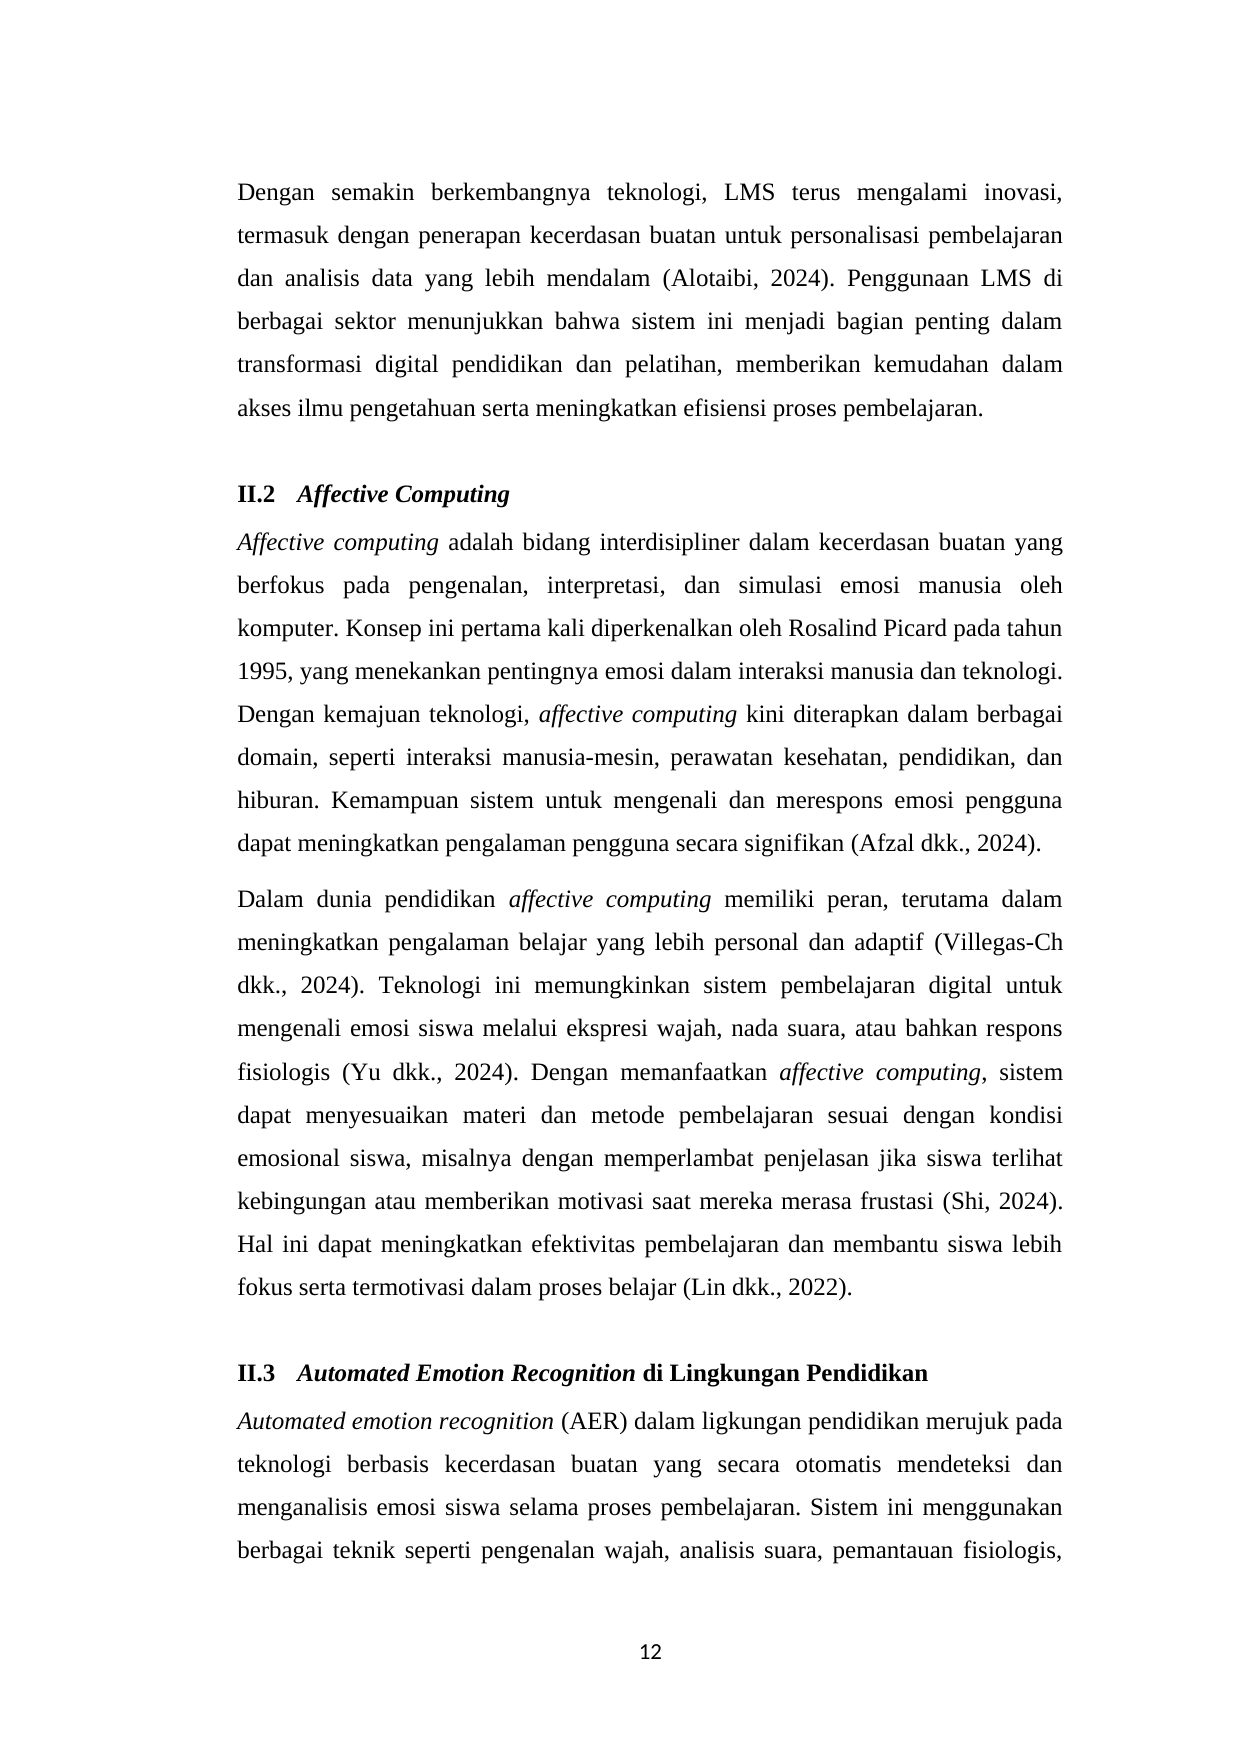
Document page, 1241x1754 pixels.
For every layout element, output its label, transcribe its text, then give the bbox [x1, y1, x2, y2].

list Affective Computing [237, 479, 1063, 508]
list Automated Emotion Recognition di Lingkungan Pendidikan [237, 1358, 1063, 1387]
text Dalam dunia pendidikan affective computing memiliki peran, terutama dalam meningkatkan pengalaman belajar yang lebih personal dan adaptif (Villegas-Ch dkk., 2024). Teknologi ini memungkinkan sistem pembelajaran digital untuk mengenali emosi siswa melalui ekspresi wajah, nada suara, atau bahkan respons fisiologis (Yu dkk., 2024). Dengan memanfaatkan affective computing, sistem dapat menyesuaikan materi dan metode pembelajaran sesuai dengan kondisi emosional siswa, misalnya dengan memperlambat penjelasan jika siswa terlihat kebingungan atau memberikan motivasi saat mereka merasa frustasi (Shi, 2024). Hal ini dapat meningkatkan efektivitas pembelajaran dan membantu siswa lebih fokus serta termotivasi dalam proses belajar (Lin dkk., 2022). [237, 884, 1063, 1301]
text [237, 1406, 1063, 1564]
text Affective computing adalah bidang interdisipliner dalam kecerdasan buatan yang berfokus pada pengenalan, interpretasi, dan simulasi emosi manusia oleh komputer. Konsep ini pertama kali diperkenalkan oleh Rosalind Picard pada tahun 1995, yang menekankan pentingnya emosi dalam interaksi manusia dan teknologi. Dengan kemajuan teknologi, affective computing kini diterapkan dalam berbagai domain, seperti interaksi manusia-mesin, perawatan kesehatan, pendidikan, dan hiburan. Kemampuan sistem untuk mengenali dan merespons emosi pengguna dapat meningkatkan pengalaman pengguna secara signifikan (Afzal dkk., 2024). [237, 527, 1063, 857]
text Dengan semakin berkembangnya teknologi, LMS terus mengalami inovasi, termasuk dengan penerapan kecerdasan buatan untuk personalisasi pembelajaran dan analisis data yang lebih mendalam (Alotaibi, 2024). Penggunaan LMS di berbagai sektor menunjukkan bahwa sistem ini menjadi bagian penting dalam transformasi digital pendidikan dan pelatihan, memberikan kemudahan dalam akses ilmu pengetahuan serta meningkatkan efisiensi proses pembelajaran. [237, 177, 1063, 421]
